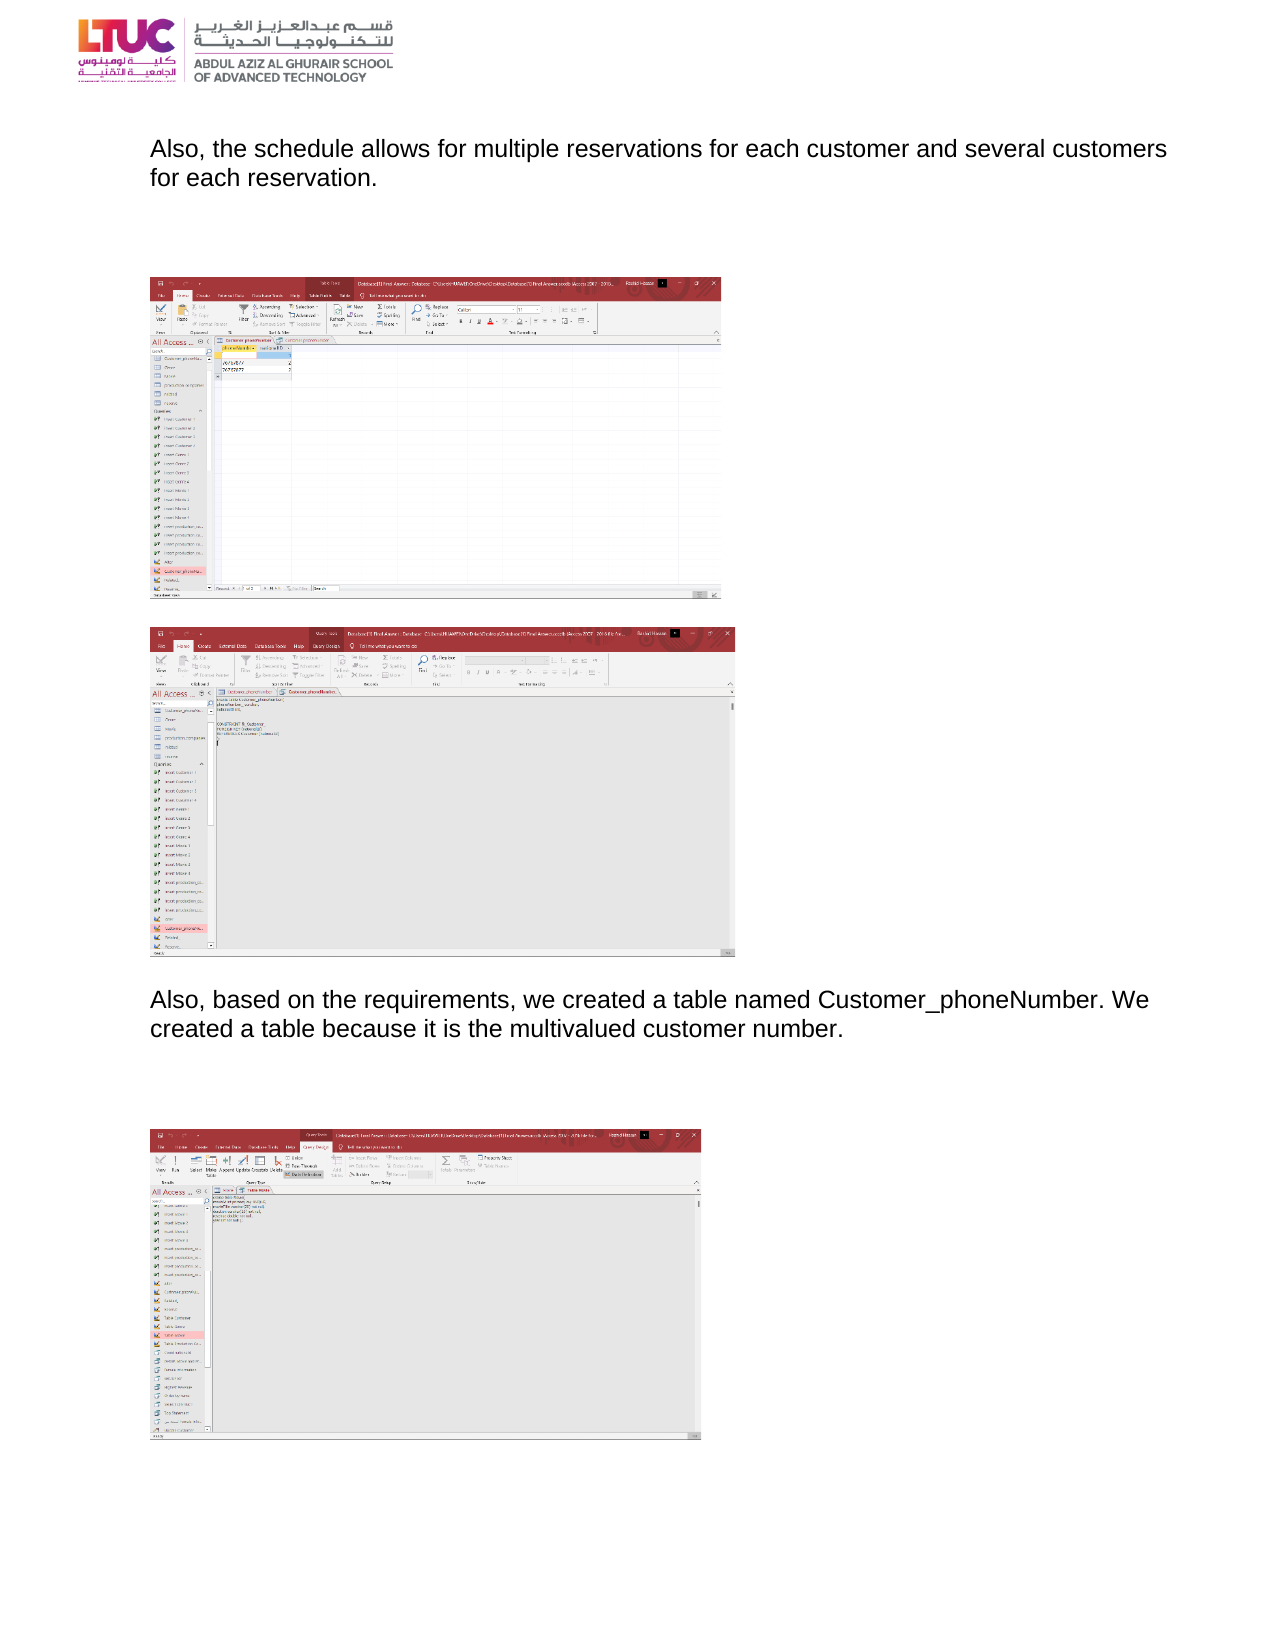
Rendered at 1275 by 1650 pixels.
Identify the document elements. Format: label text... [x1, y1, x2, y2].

picture [150, 1129, 702, 1440]
text Also, based on the requirements, we created a table named Customer_phoneNumber. We created a table because it is the multivalued customer number. [845, 985, 1200, 1043]
picture [150, 627, 736, 957]
text Also, the schedule allows for multiple reservations for each customer and several customers for each reservation. [150, 134, 1200, 191]
picture [75, 15, 397, 81]
picture [150, 277, 722, 599]
